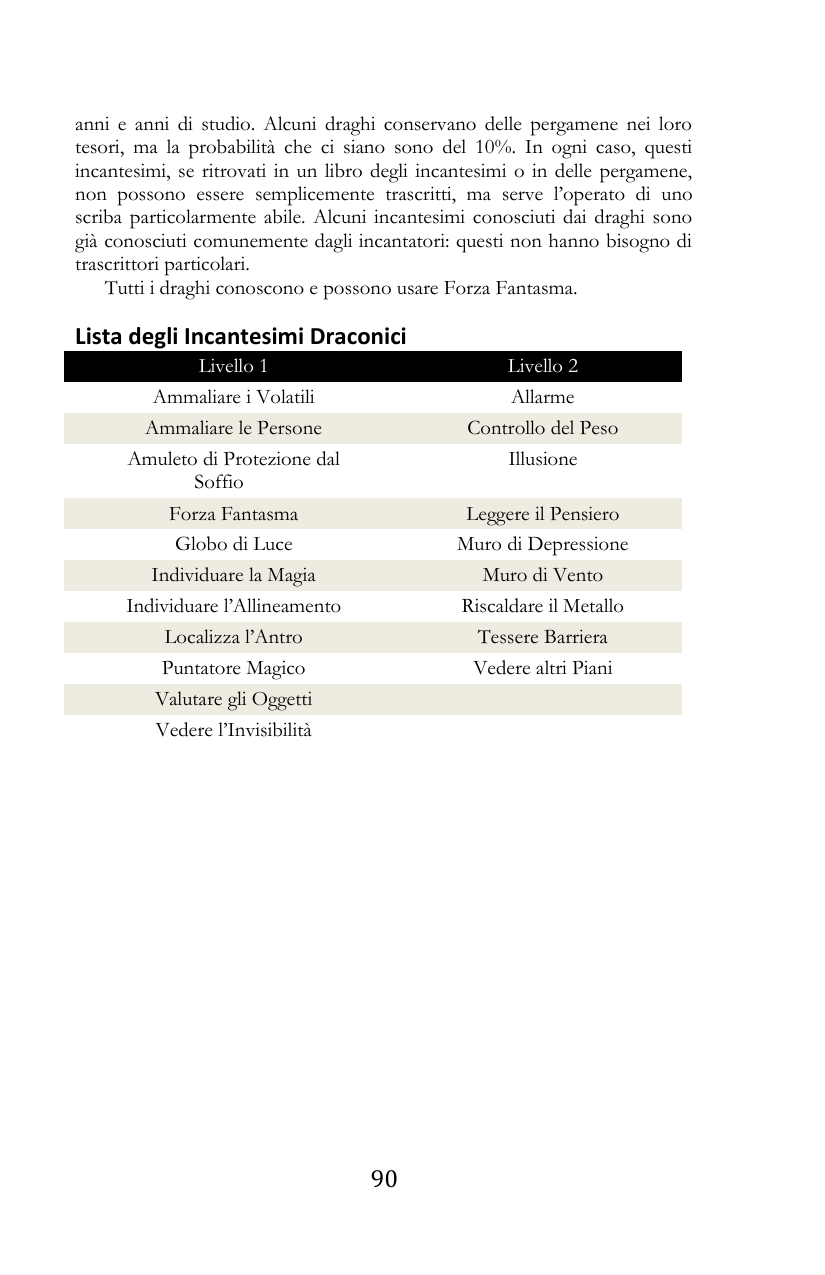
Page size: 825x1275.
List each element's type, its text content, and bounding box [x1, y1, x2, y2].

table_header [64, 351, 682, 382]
subtitle Lista degli Incantesimi Draconici [75, 321, 693, 351]
text Tutti i draghi conoscono e possono usare Forza Fantasma. [75, 276, 693, 300]
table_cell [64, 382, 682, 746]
